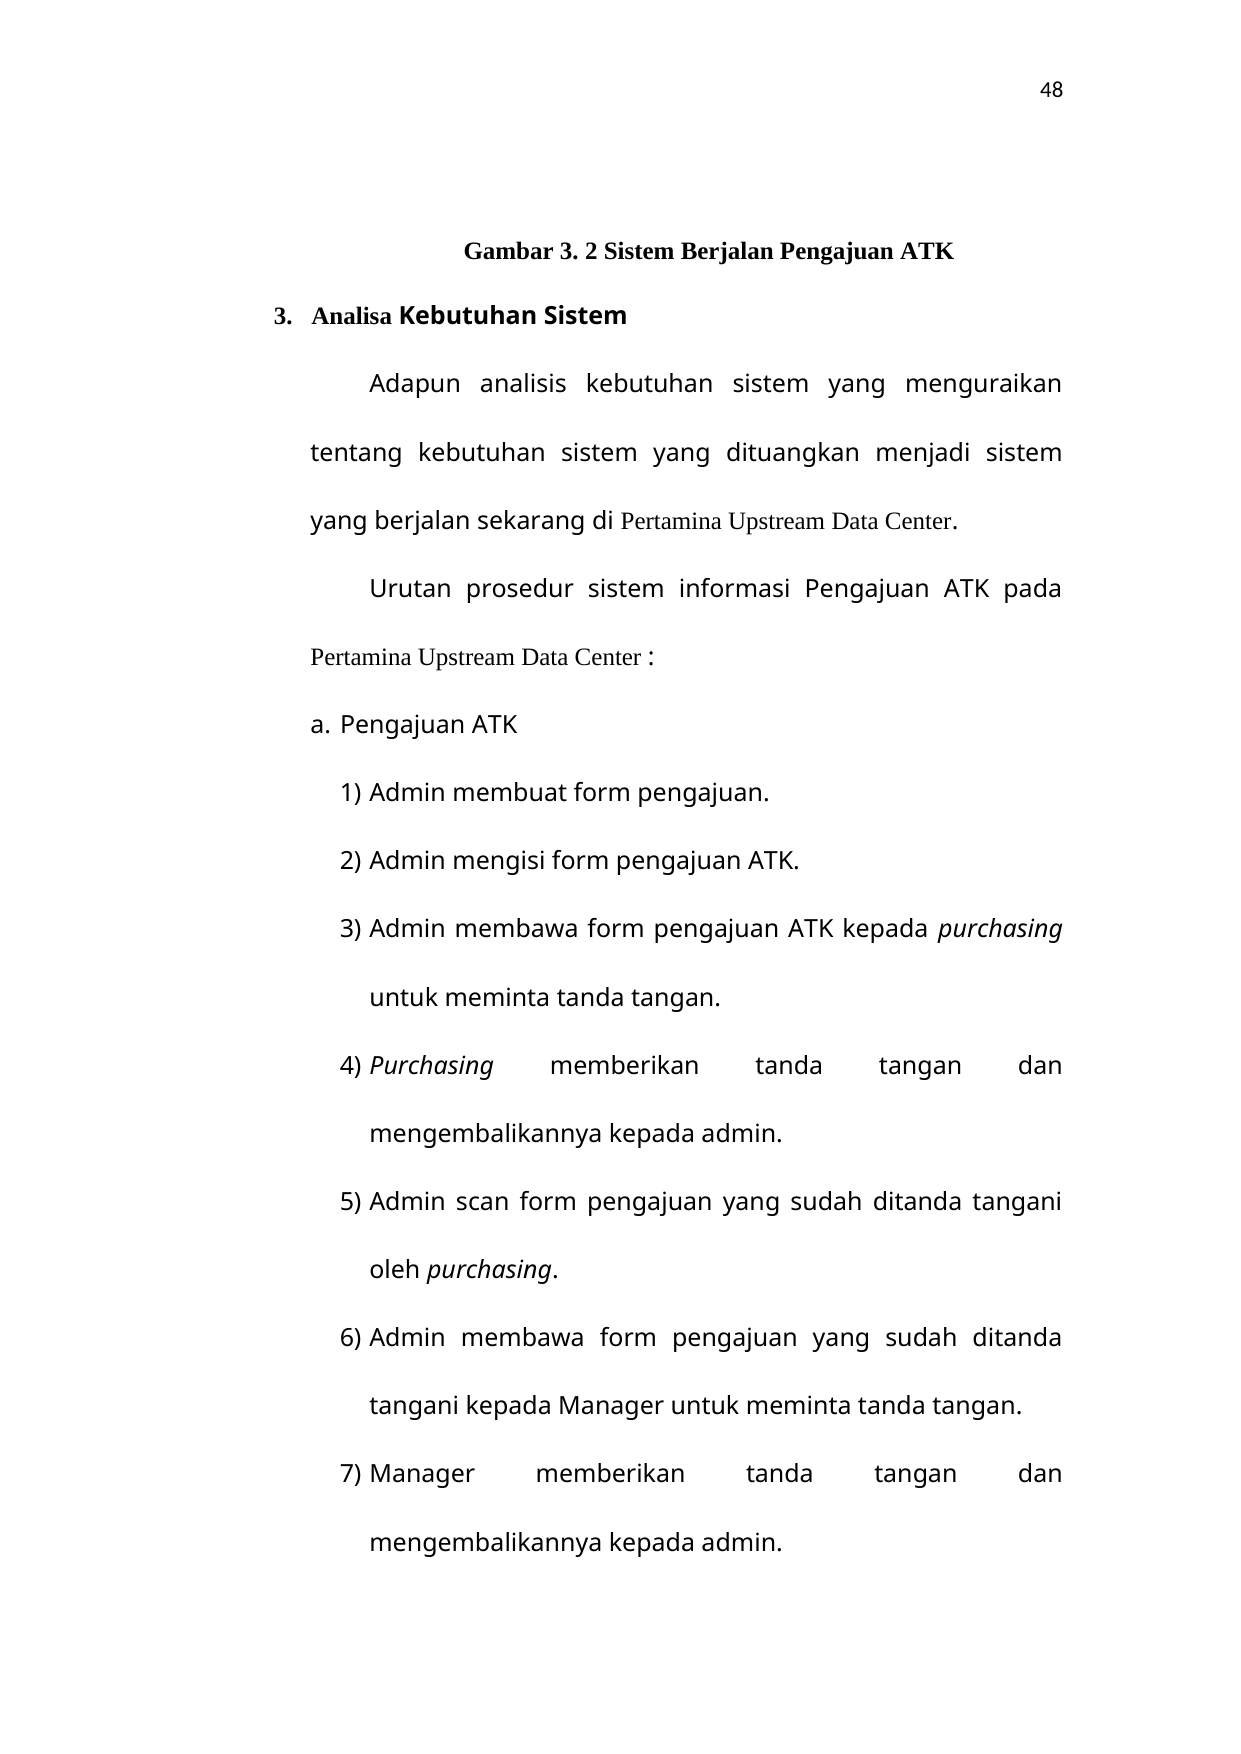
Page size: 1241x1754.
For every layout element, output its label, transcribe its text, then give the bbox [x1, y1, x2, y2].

list Admin mengisi form pengajuan ATK. [339, 843, 1063, 877]
list Adapun analisis kebutuhan sistem yang menguraikan tentang kebutuhan sistem yang dituangkan menjadi sistem yang berjalan sekarang di Pertamina Upstream Data Center. [310, 366, 1063, 536]
list Admin membawa form pengajuan ATK kepada purchasing untuk meminta tanda tangan. [339, 911, 1063, 1013]
list Admin scan form pengajuan yang sudah ditanda tangani oleh purchasing. [339, 1183, 1063, 1286]
list Admin membuat form pengajuan. [339, 775, 1063, 809]
list Purchasing memberikan tanda tangan dan mengembalikannya kepada admin. [339, 1047, 1063, 1149]
list Admin membawa form pengajuan yang sudah ditanda tangani kepada Manager untuk meminta tanda tangan. [339, 1320, 1063, 1422]
text Gambar 3. 2 Sistem Berjalan Pengajuan ATK [354, 236, 1063, 265]
list Urutan prosedur sistem informasi Pengajuan ATK pada Pertamina Upstream Data Center : [310, 570, 1063, 673]
subtitle Analisa Kebutuhan Sistem [273, 298, 1063, 332]
list Manager memberikan tanda tangan dan mengembalikannya kepada admin. [339, 1456, 1063, 1558]
list Pengajuan ATK [310, 707, 1063, 741]
